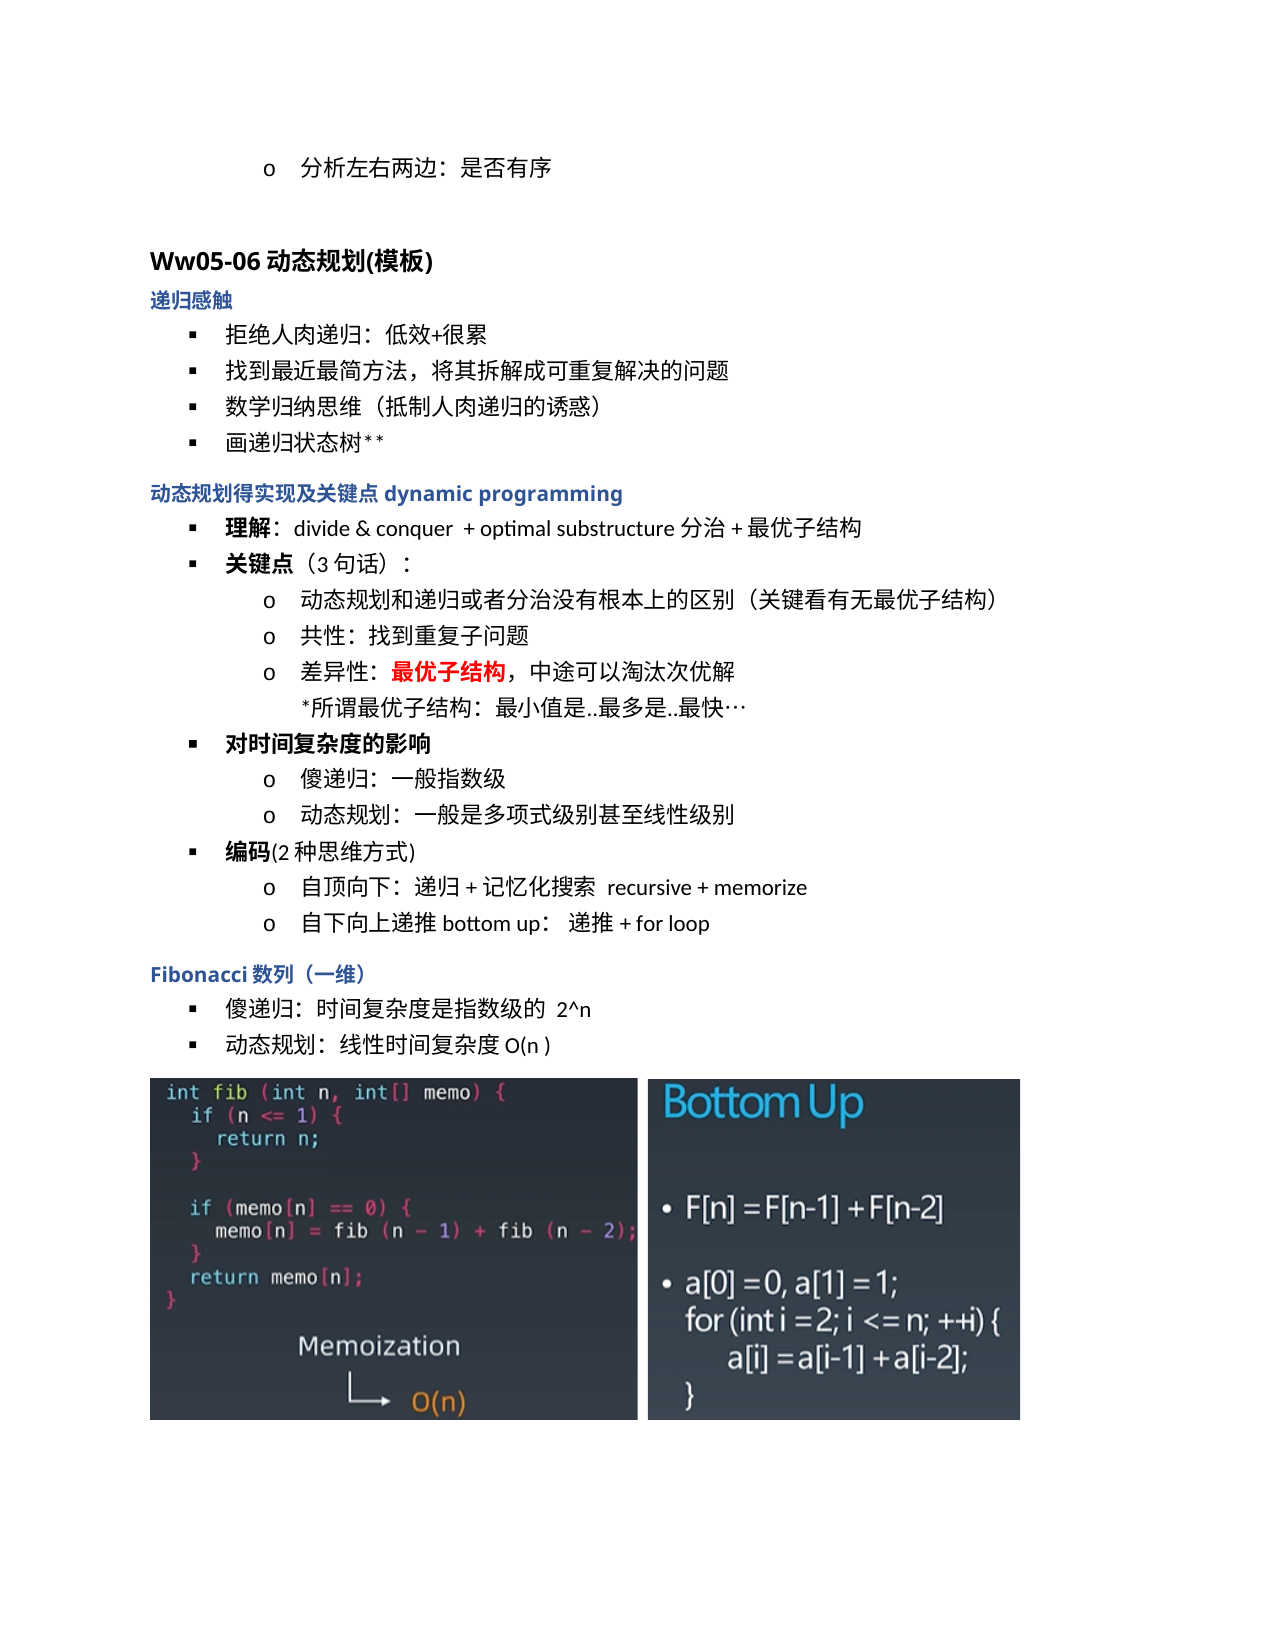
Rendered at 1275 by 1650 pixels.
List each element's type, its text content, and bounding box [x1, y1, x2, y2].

list 傻递归：时间复杂度是指数级的 2^n [187, 991, 1125, 1024]
list 傻递归：一般指数级 [262, 761, 1125, 795]
list 拒绝人肉递归：低效+很累 [187, 317, 1125, 350]
list 自顶向下：递归 + 记忆化搜索 recursive + memorize [262, 869, 1125, 903]
list 数学归纳思维（抵制人肉递归的诱惑） [187, 389, 1125, 422]
picture [150, 1078, 638, 1420]
subtitle Ww05-06动态规划(模板) [150, 241, 1125, 277]
list 对时间复杂度的影响 [187, 725, 1125, 759]
list 编码(2种思维方式) [187, 833, 1125, 867]
subtitle 递归感触 [150, 284, 1125, 315]
picture [647, 1079, 1021, 1420]
subtitle Fibonacci数列（一维） [150, 958, 1125, 988]
list 分析左右两边：是否有序 [262, 150, 1125, 183]
list 动态规划：一般是多项式级别甚至线性级别 [262, 797, 1125, 831]
list 理解：divide & conquer + optimal substructure分治 + 最优子结构 [187, 510, 1125, 543]
list 动态规划：线性时间复杂度O(n ) [187, 1026, 1125, 1060]
list *所谓最优子结构：最小值是..最多是..最快… [300, 689, 1125, 723]
subtitle 动态规划得实现及关键点 dynamic programming [150, 477, 1125, 507]
list 自下向上递推bottom up： 递推 + for loop [262, 905, 1125, 939]
list 画递归状态树** [187, 424, 1125, 458]
list 关键点（3句话）： [187, 546, 1125, 579]
list 差异性：最优子结构，中途可以淘汰次优解 [262, 653, 1125, 687]
list 找到最近最简方法，将其拆解成可重复解决的问题 [187, 353, 1125, 386]
list 动态规划和递归或者分治没有根本上的区别（关键看有无最优子结构） [262, 581, 1125, 615]
list 共性：找到重复子问题 [262, 617, 1125, 651]
